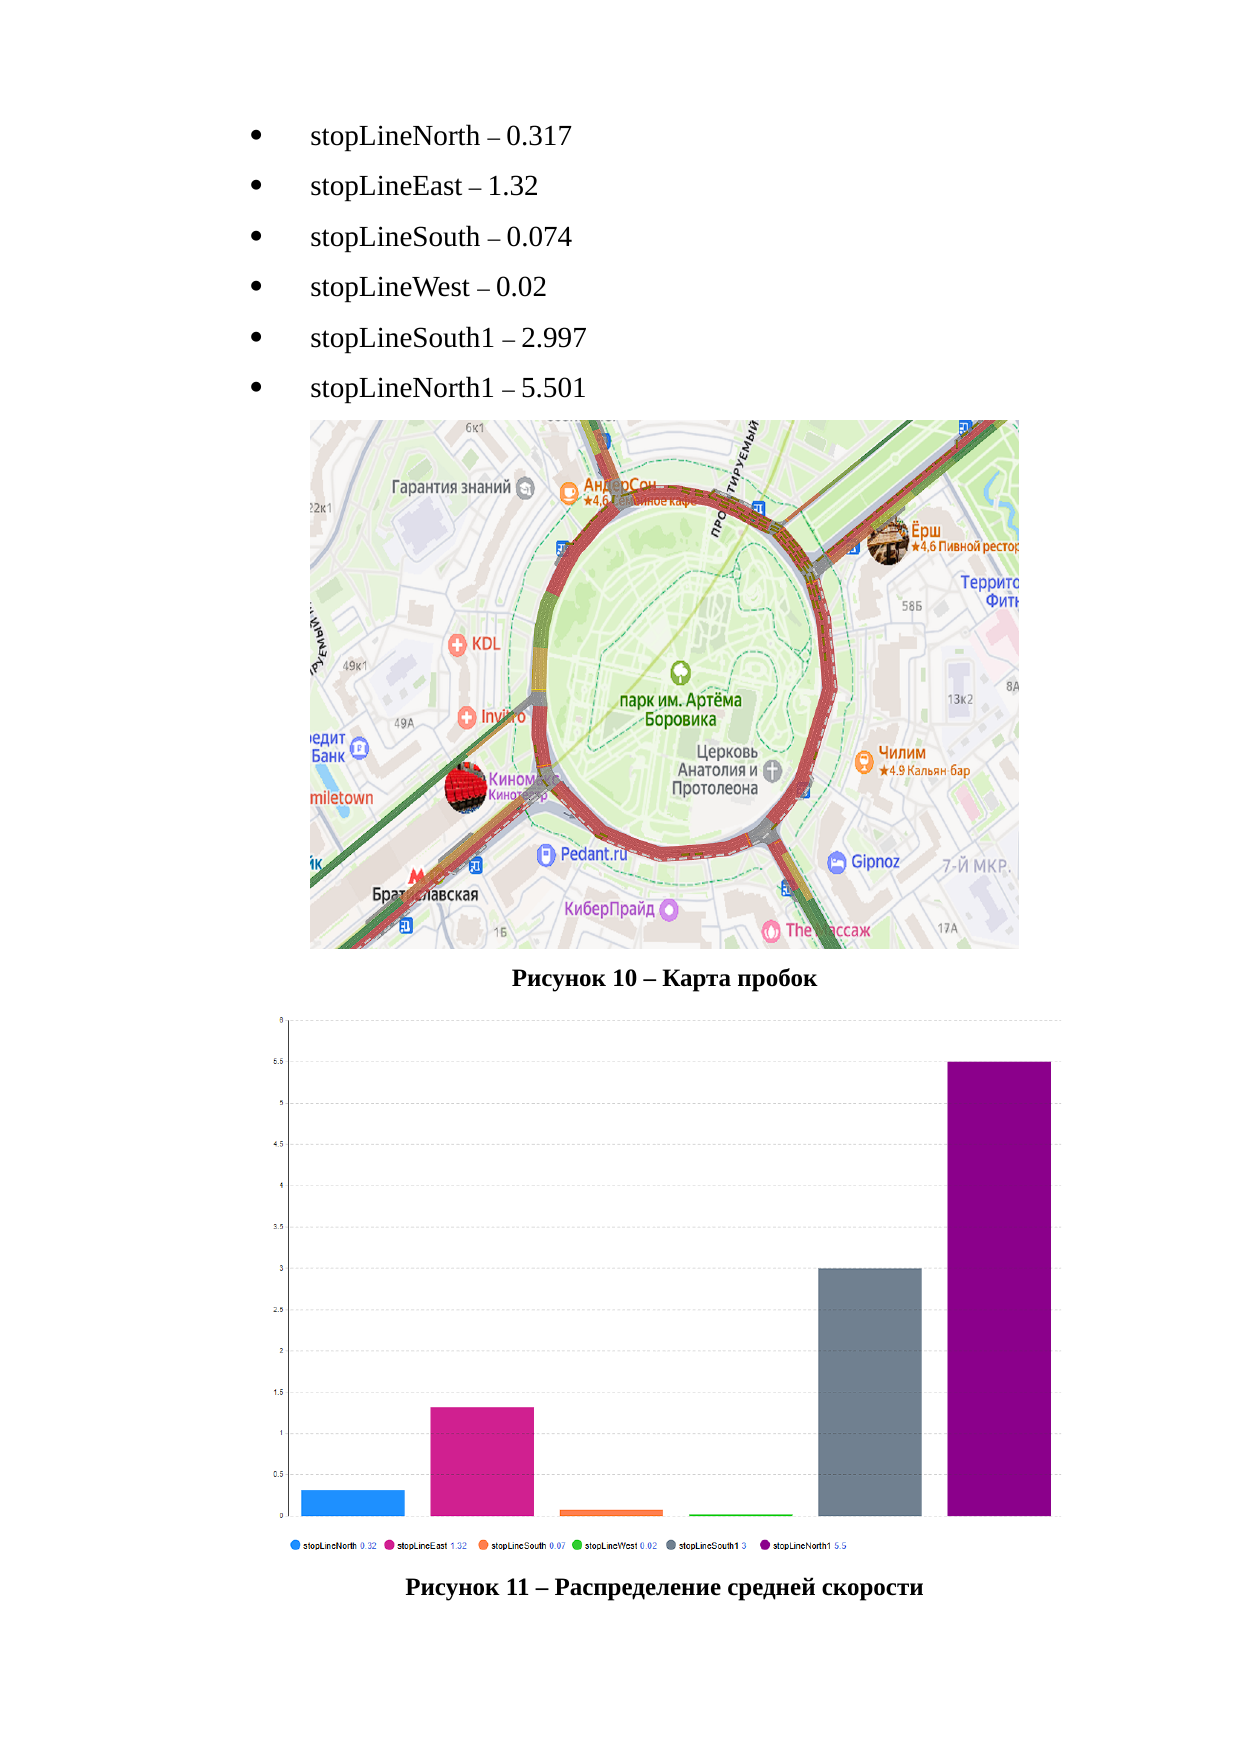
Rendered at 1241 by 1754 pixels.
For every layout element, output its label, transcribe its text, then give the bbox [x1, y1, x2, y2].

text Рисунок 11 – Распределение средней скорости [177, 1572, 1152, 1601]
text Рисунок 10 – Карта пробок [177, 963, 1152, 992]
list stopLineNorth – 0.317 [251, 118, 1152, 152]
list stopLineSouth1 – 2.997 [251, 320, 1152, 353]
picture [310, 420, 1019, 949]
list stopLineWest – 0.02 [251, 269, 1152, 303]
list stopLineSouth – 0.074 [251, 219, 1152, 253]
picture [267, 1006, 1062, 1559]
list stopLineEast – 1.32 [251, 168, 1152, 202]
list stopLineNorth1 – 5.501 [251, 370, 1152, 404]
